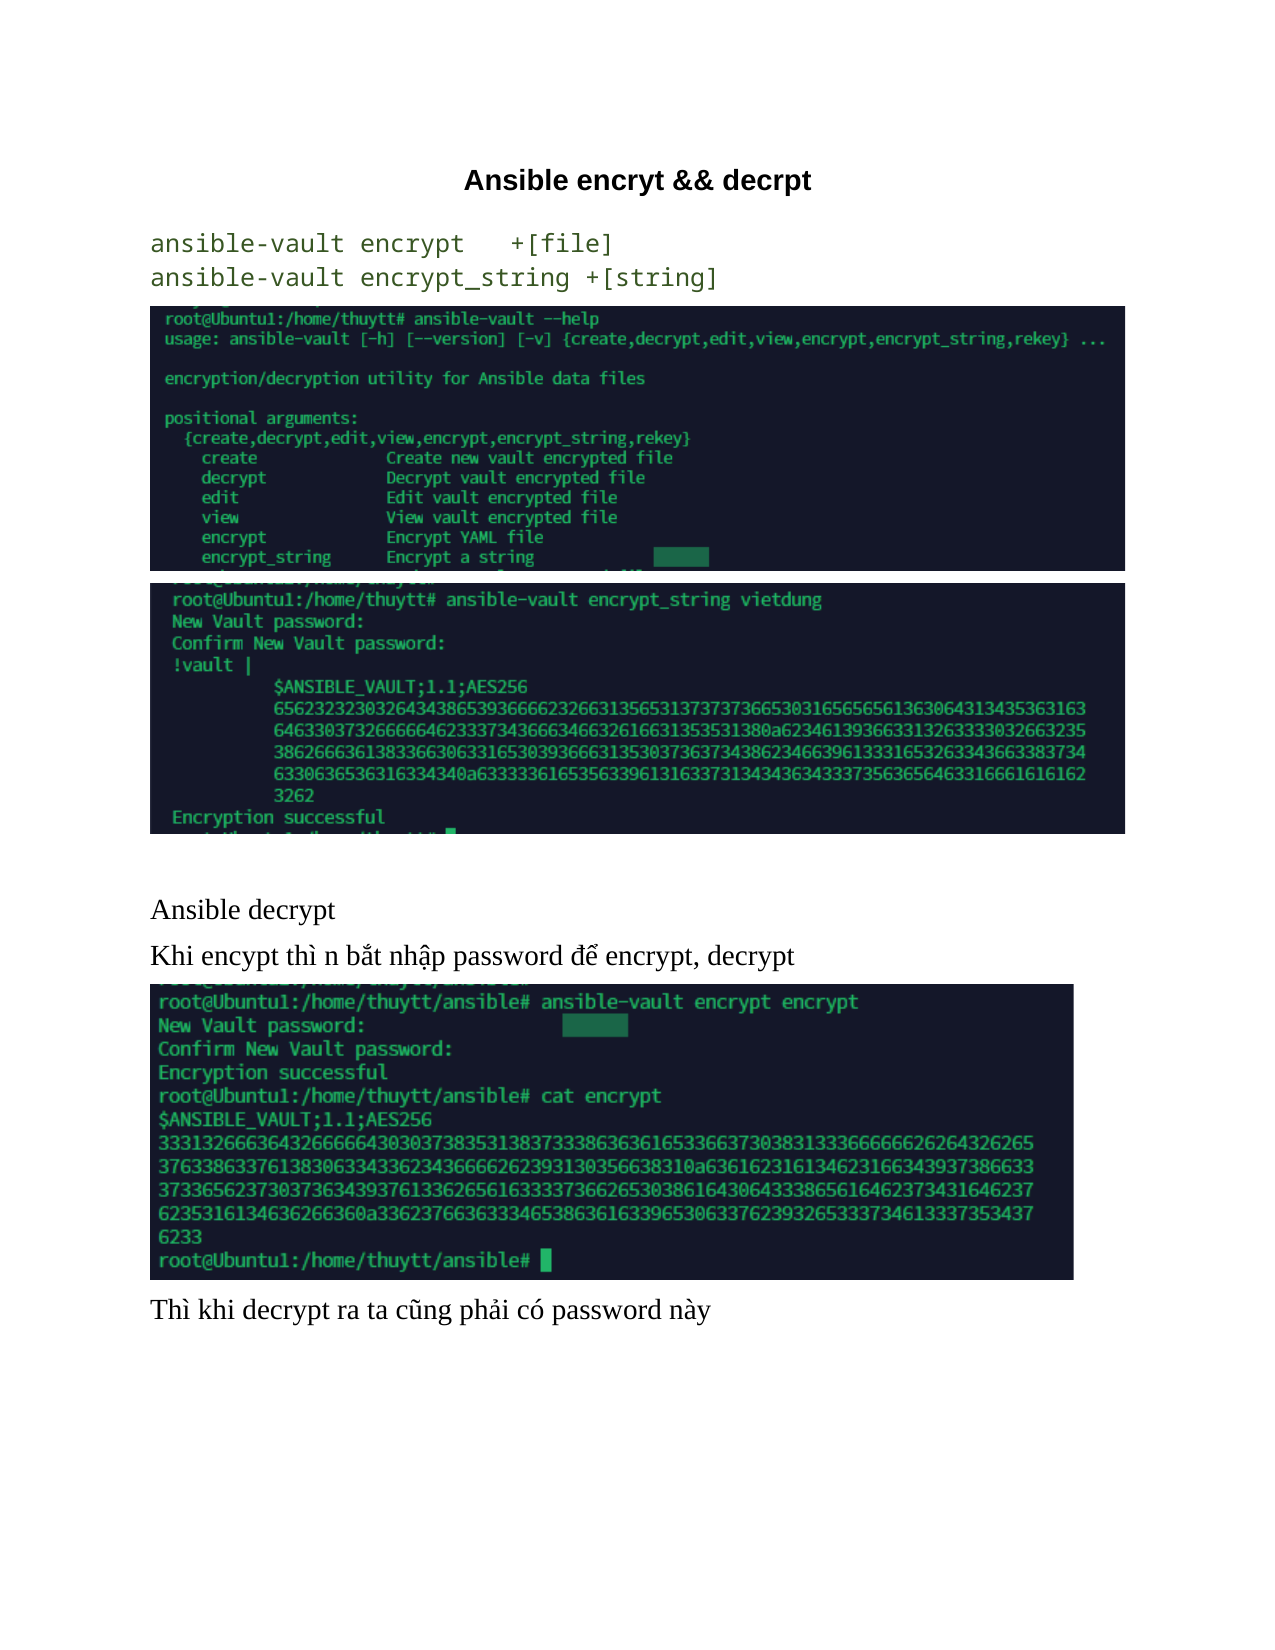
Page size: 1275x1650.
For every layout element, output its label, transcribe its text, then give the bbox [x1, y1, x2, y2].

text ansible-vault encrypt +[file] [150, 225, 1125, 259]
text ansible-vault encrypt_string +[string] [150, 259, 1125, 293]
picture [150, 984, 1074, 1280]
subtitle Ansible encryt && decrpt [150, 162, 1125, 196]
text Khi encypt thì n bắt nhập password để encrypt, decrypt [150, 938, 1125, 972]
text Thì khi decrypt ra ta cũng phải có password này [150, 1292, 1125, 1326]
picture [150, 583, 1125, 834]
text Ansible decrypt [150, 892, 1125, 926]
picture [150, 306, 1125, 571]
